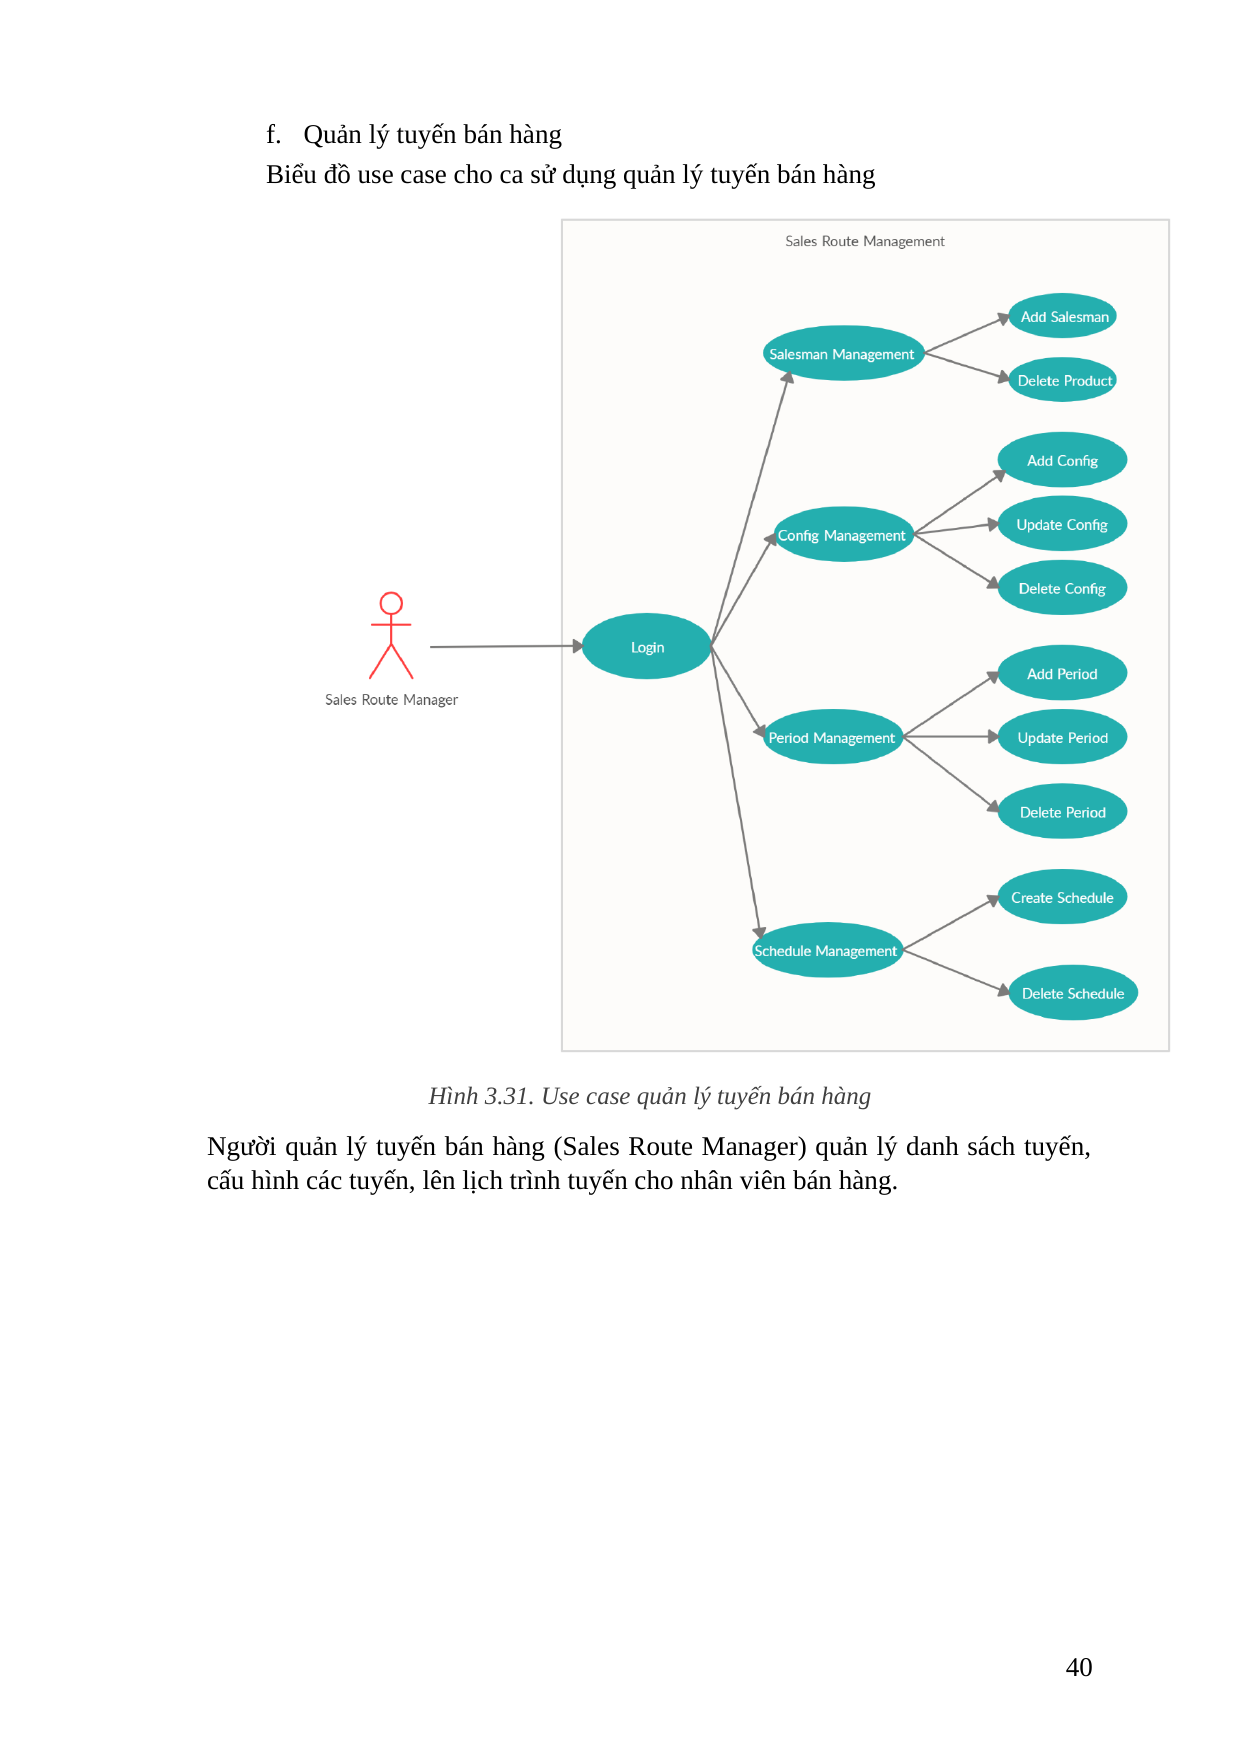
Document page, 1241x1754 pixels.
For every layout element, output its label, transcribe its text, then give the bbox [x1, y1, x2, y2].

picture [303, 198, 1190, 1072]
list Quản lý tuyến bán hàng [266, 118, 1092, 149]
text Người quản lý tuyến bán hàng (Sales Route Manager) quản lý danh sách tuyến, cấu hình các tuyến, lên lịch trình tuyến cho nhân viên bán hàng. [207, 1130, 1092, 1196]
text Biểu đồ use case cho ca sử dụng quản lý tuyến bán hàng [266, 158, 1092, 190]
